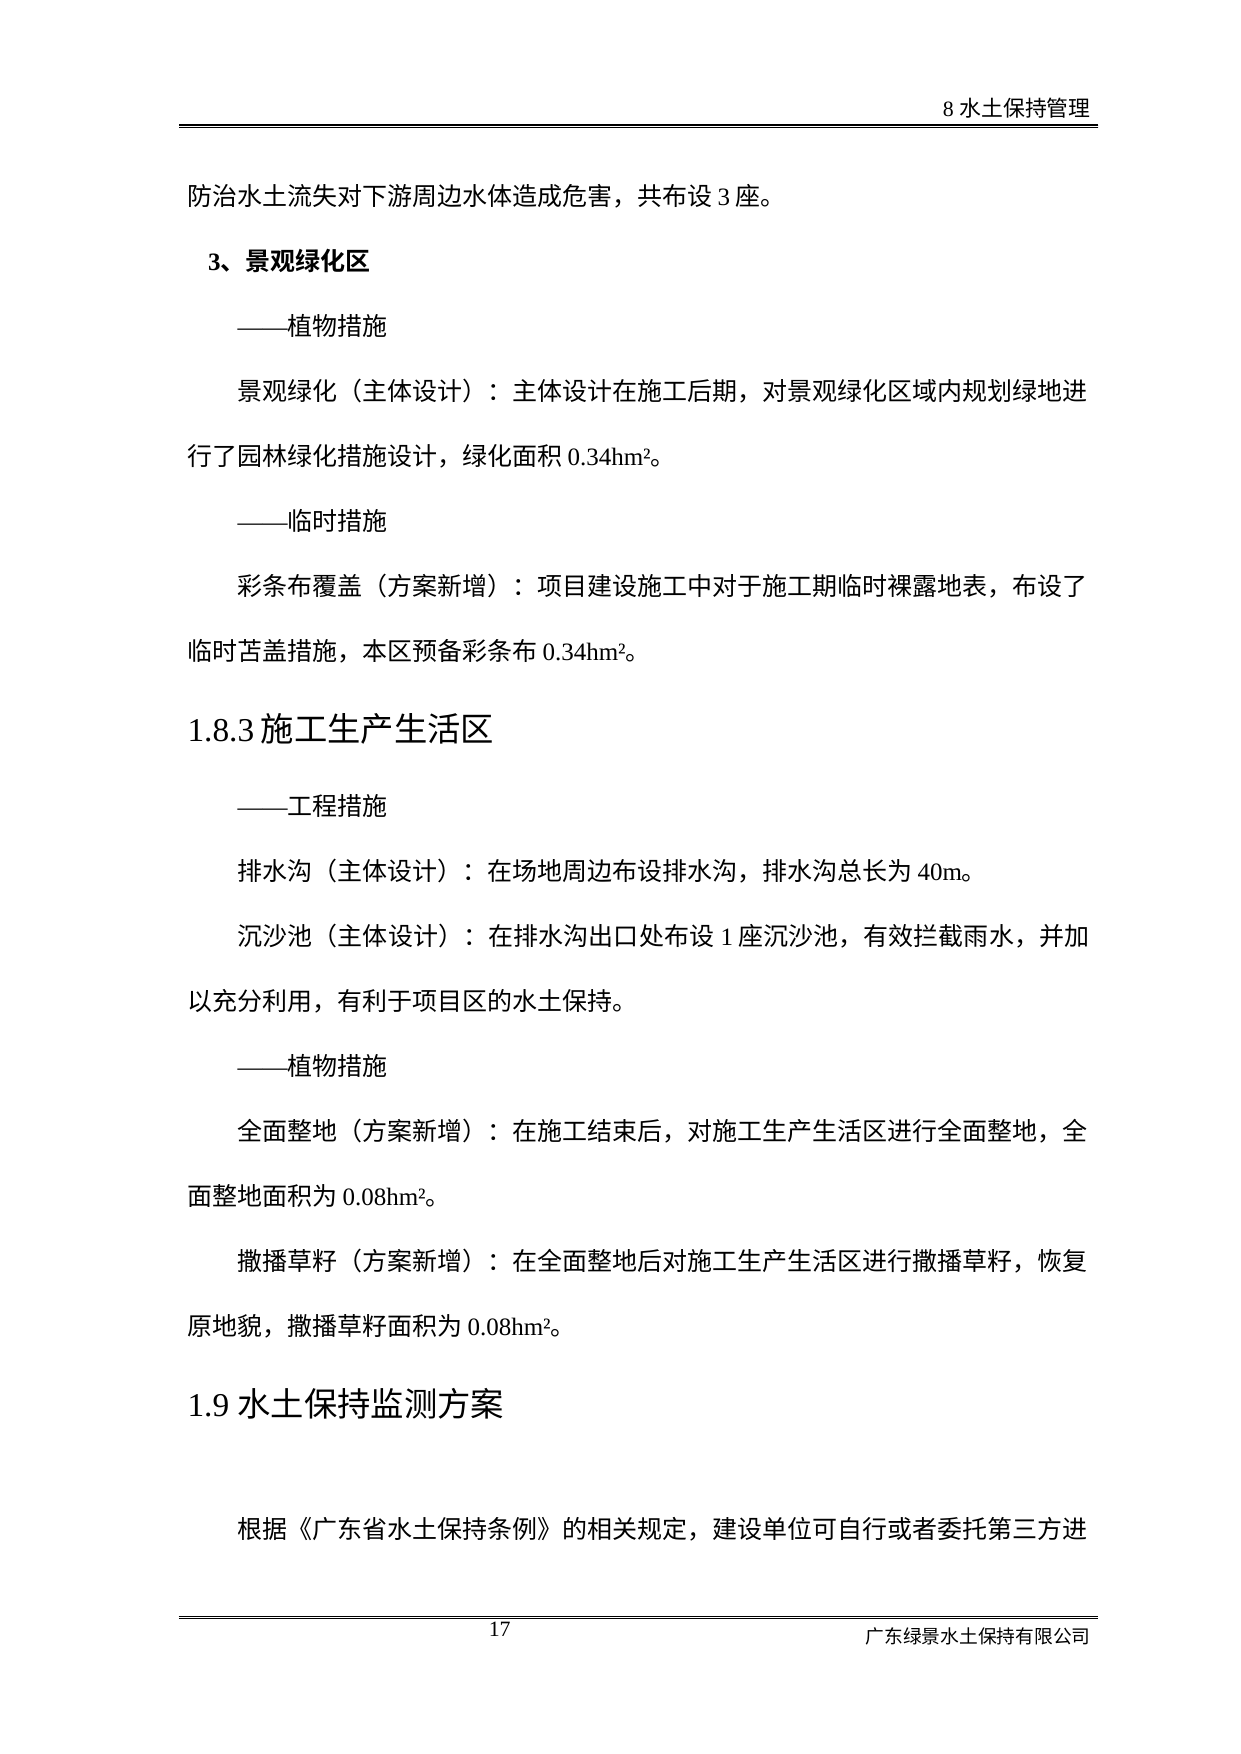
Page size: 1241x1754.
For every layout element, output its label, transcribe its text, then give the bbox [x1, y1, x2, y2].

text ——工程措施 [187, 772, 1090, 837]
text 3、景观绿化区 [187, 227, 1090, 292]
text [187, 162, 1090, 227]
text 彩条布覆盖（方案新增）：项目建设施工中对于施工期临时裸露地表，布设了临时苫盖措施，本区预备彩条布0.34hm²。 [187, 552, 1090, 682]
text 沉沙池（主体设计）：在排水沟出口处布设1座沉沙池，有效拦截雨水，并加以充分利用，有利于项目区的水土保持。 [187, 902, 1090, 1032]
text 撒播草籽（方案新增）：在全面整地后对施工生产生活区进行撒播草籽，恢复原地貌，撒播草籽面积为0.08hm²。 [187, 1227, 1090, 1357]
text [187, 1495, 1090, 1560]
text 全面整地（方案新增）：在施工结束后，对施工生产生活区进行全面整地，全面整地面积为0.08hm²。 [187, 1097, 1090, 1227]
text ——植物措施 [187, 1032, 1090, 1097]
subtitle 1.9 水土保持监测方案 [187, 1369, 1090, 1434]
text ——临时措施 [187, 487, 1090, 552]
subtitle 1.8.3施工生产生活区 [187, 694, 1090, 759]
text ——植物措施 [187, 292, 1090, 357]
text 排水沟（主体设计）：在场地周边布设排水沟，排水沟总长为40m。 [187, 837, 1090, 902]
text 景观绿化（主体设计）：主体设计在施工后期，对景观绿化区域内规划绿地进行了园林绿化措施设计，绿化面积0.34hm²。 [187, 357, 1090, 487]
